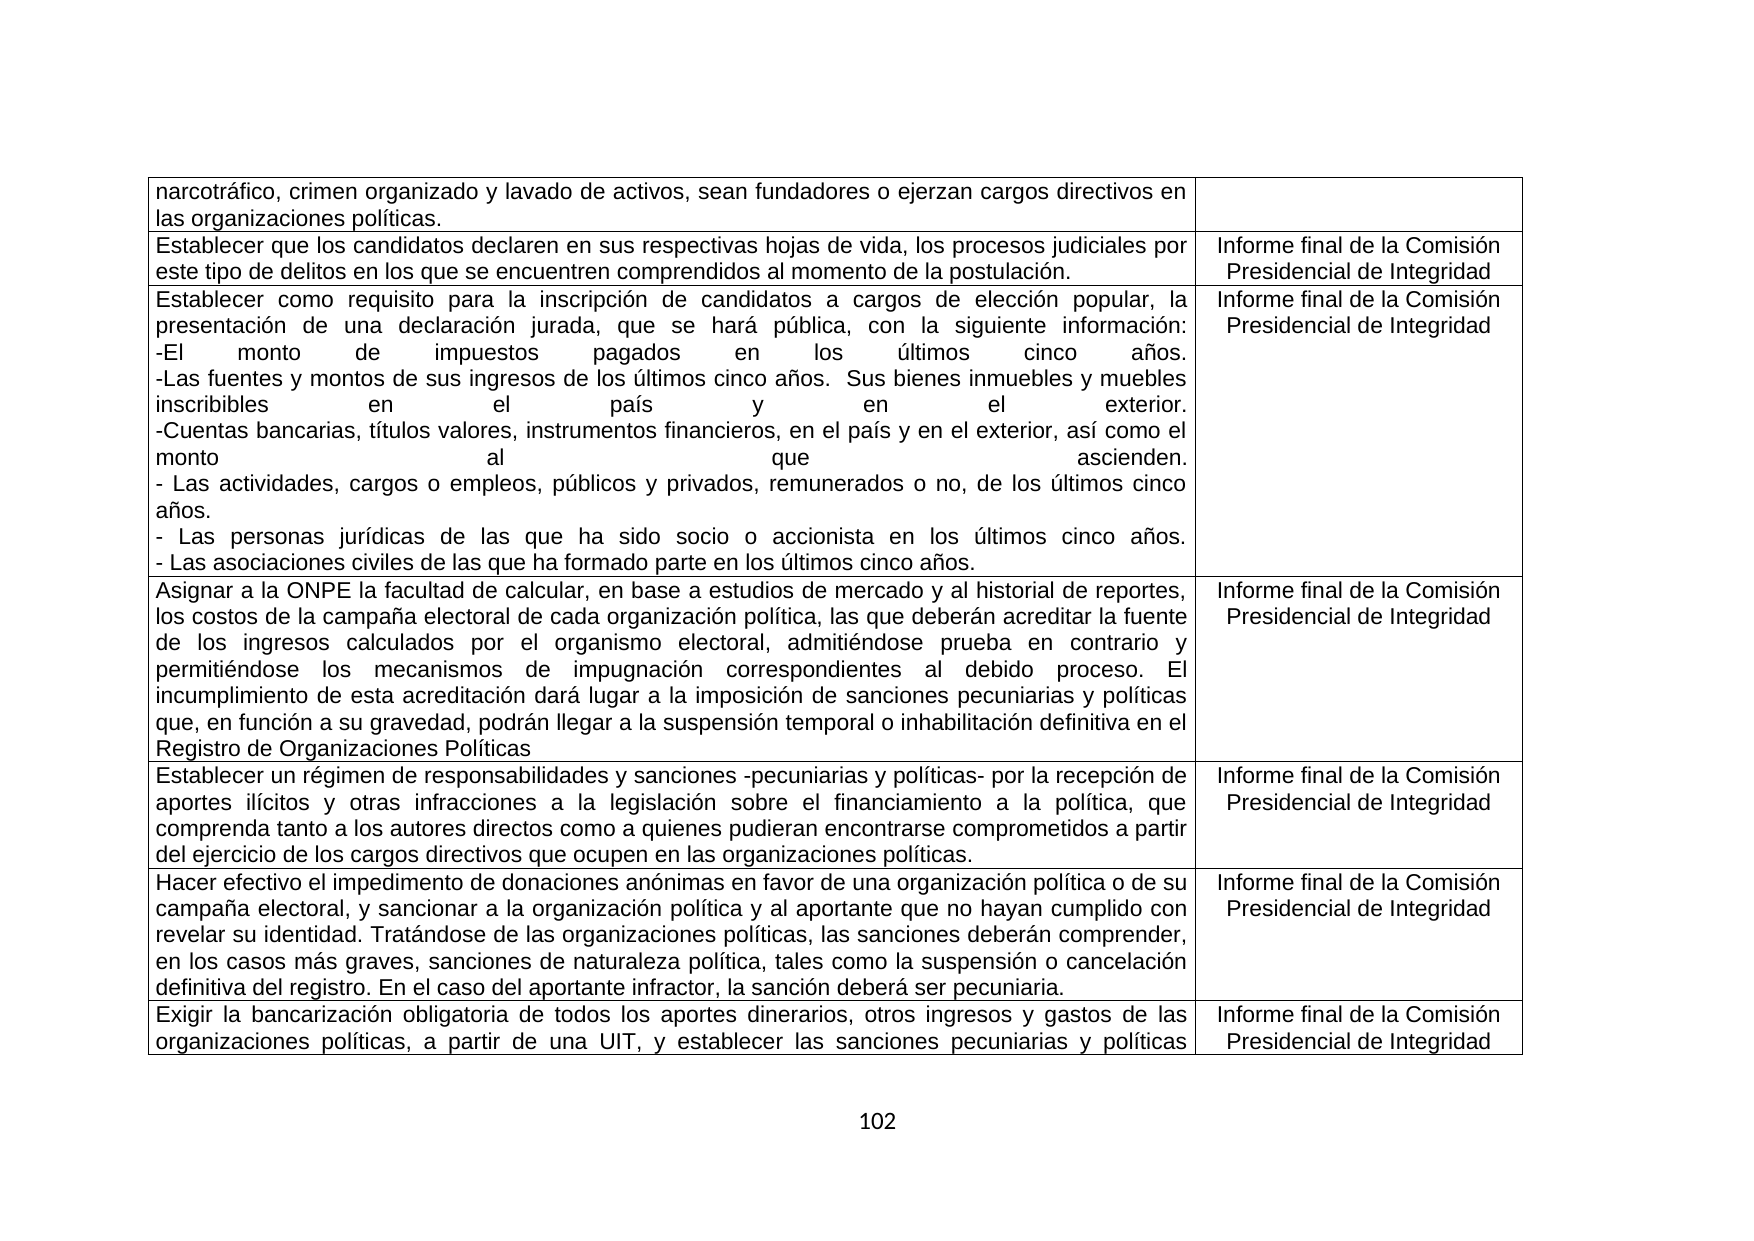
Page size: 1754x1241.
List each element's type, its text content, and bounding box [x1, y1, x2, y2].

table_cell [149, 178, 1195, 231]
table_cell Informe final de la Comisión Presidencial de Integridad [1196, 762, 1522, 868]
table_cell Informe final de la Comisión Presidencial de Integridad [1196, 232, 1522, 285]
table_cell Asignar a la ONPE la facultad de calcular, en base a estudios de mercado y al historial de reportes, los costos de la campaña electoral de cada organización política, las que deberán acreditar la fuente de los ingresos calculados por el organismo electoral, admitiéndose prueba en contrario y permitiéndose los mecanismos de impugnación correspondientes al debido proceso. El incumplimiento de esta acreditación dará lugar a la imposición de sanciones pecuniarias y políticas que, en función a su gravedad, podrán llegar a la suspensión temporal o inhabilitación definitiva en el Registro de Organizaciones Políticas [149, 577, 1195, 761]
table_cell Informe final de la Comisión Presidencial de Integridad [1196, 577, 1522, 761]
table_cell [1196, 1001, 1522, 1054]
table_cell Establecer que los candidatos declaren en sus respectivas hojas de vida, los procesos judiciales por este tipo de delitos en los que se encuentren comprendidos al momento de la postulación. [149, 232, 1195, 285]
table_cell Establecer como requisito para la inscripción de candidatos a cargos de elección popular, la presentación de una declaración jurada, que se hará pública, con la siguiente información: -El monto de impuestos pagados en los últimos cinco años. -Las fuentes y montos de sus ingresos de los últimos cinco años. Sus bienes inmuebles y muebles inscribibles en el país y en el exterior. -Cuentas bancarias, títulos valores, instrumentos financieros, en el país y en el exterior, así como el monto al que ascienden. - Las actividades, cargos o empleos, públicos y privados, remunerados o no, de los últimos cinco años. - Las personas jurídicas de las que ha sido socio o accionista en los últimos cinco años. - Las asociaciones civiles de las que ha formado parte en los últimos cinco años. [149, 286, 1195, 576]
table_cell Informe final de la Comisión Presidencial de Integridad [1196, 869, 1522, 1000]
table_cell Informe final de la Comisión Presidencial de Integridad [1196, 286, 1522, 576]
table_cell Hacer efectivo el impedimento de donaciones anónimas en favor de una organización política o de su campaña electoral, y sancionar a la organización política y al aportante que no hayan cumplido con revelar su identidad. Tratándose de las organizaciones políticas, las sanciones deberán comprender, en los casos más graves, sanciones de naturaleza política, tales como la suspensión o cancelación definitiva del registro. En el caso del aportante infractor, la sanción deberá ser pecuniaria. [149, 869, 1195, 1000]
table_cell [1196, 178, 1522, 231]
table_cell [149, 1001, 1195, 1054]
table_cell Establecer un régimen de responsabilidades y sanciones -pecuniarias y políticas- por la recepción de aportes ilícitos y otras infracciones a la legislación sobre el financiamiento a la política, que comprenda tanto a los autores directos como a quienes pudieran encontrarse comprometidos a partir del ejercicio de los cargos directivos que ocupen en las organizaciones políticas. [149, 762, 1195, 868]
